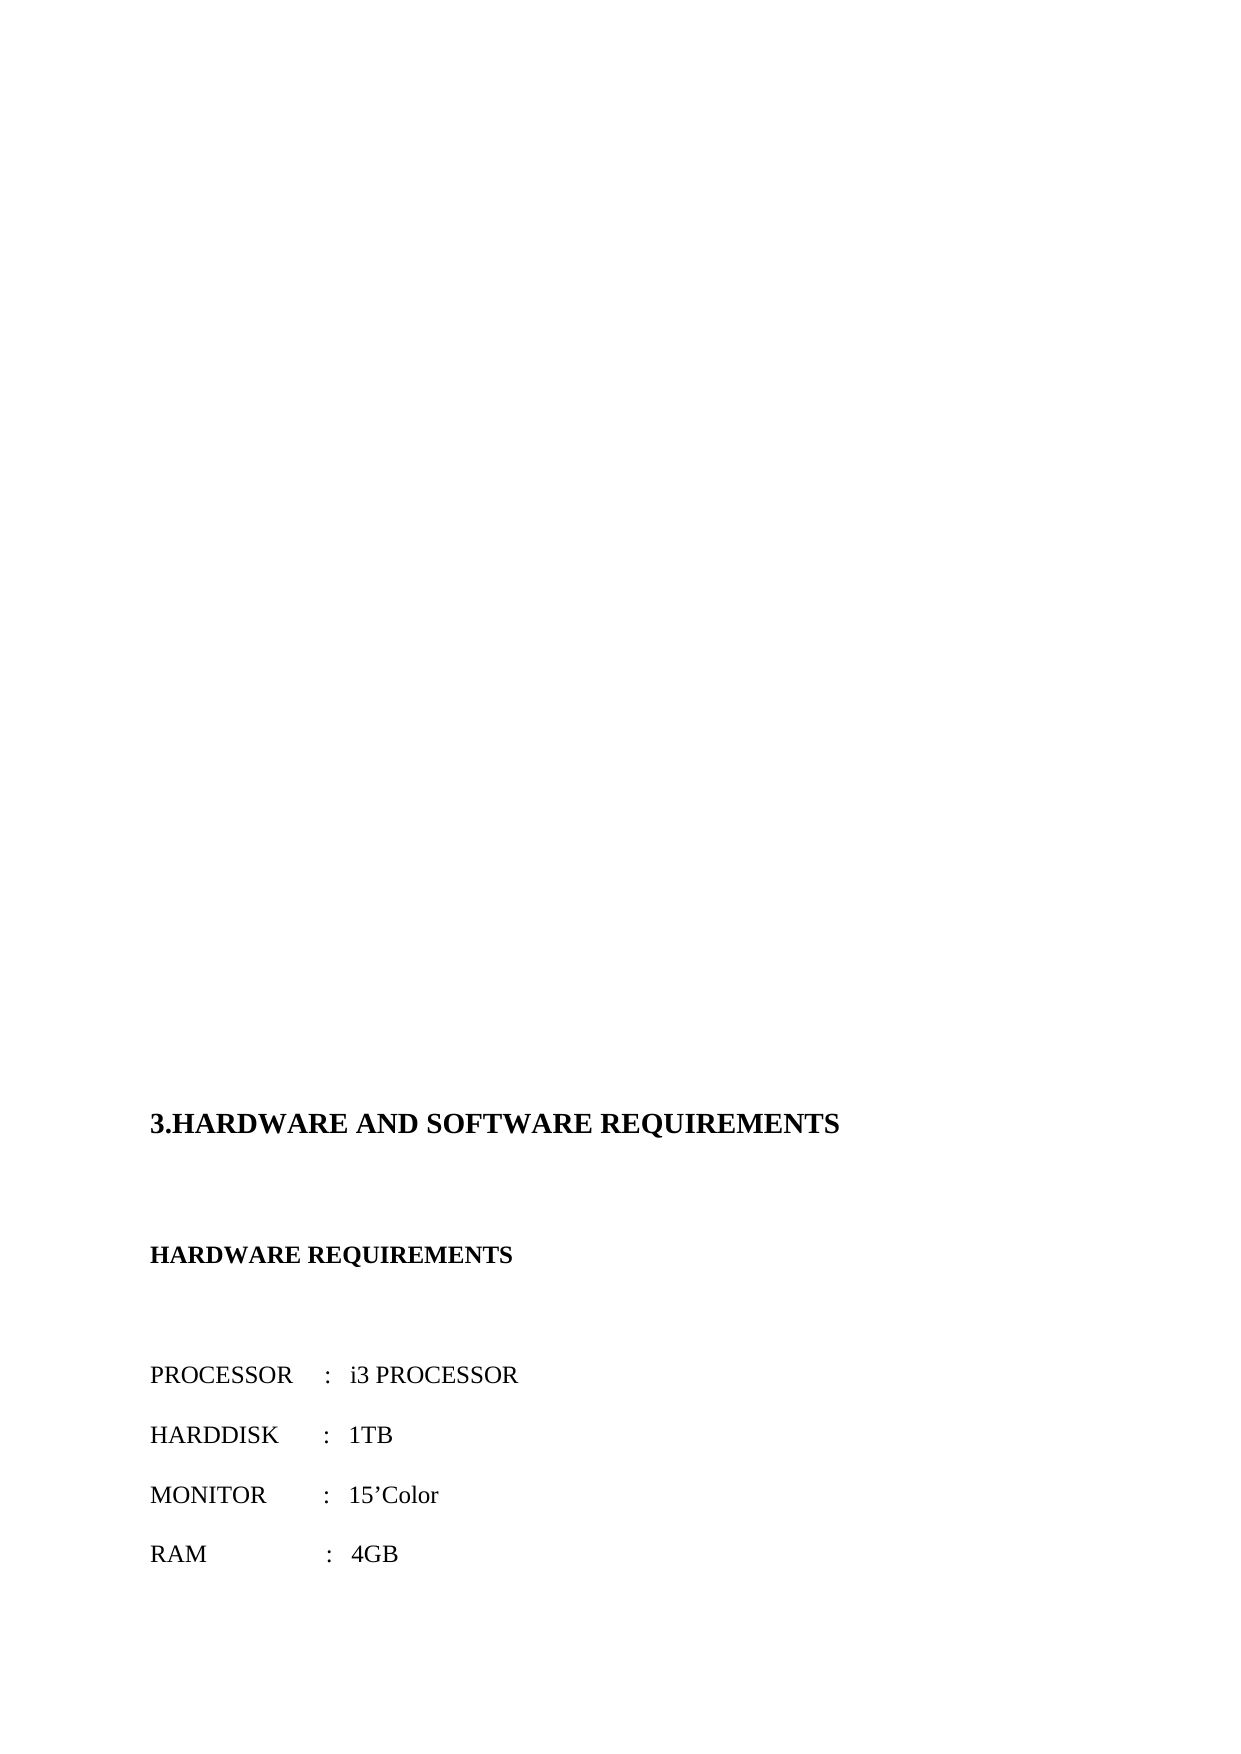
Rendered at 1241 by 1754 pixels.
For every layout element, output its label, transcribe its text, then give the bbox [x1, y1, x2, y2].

text HARDWARE REQUIREMENTS [150, 1241, 1090, 1269]
text PROCESSOR : i3 PROCESSOR [150, 1360, 1090, 1389]
text 3.HARDWARE AND SOFTWARE REQUIREMENTS [150, 1107, 1090, 1140]
text MONITOR : 15’Color [150, 1480, 1090, 1508]
text HARDDISK : 1TB [150, 1420, 1090, 1449]
text RAM : 4GB [150, 1539, 1090, 1568]
